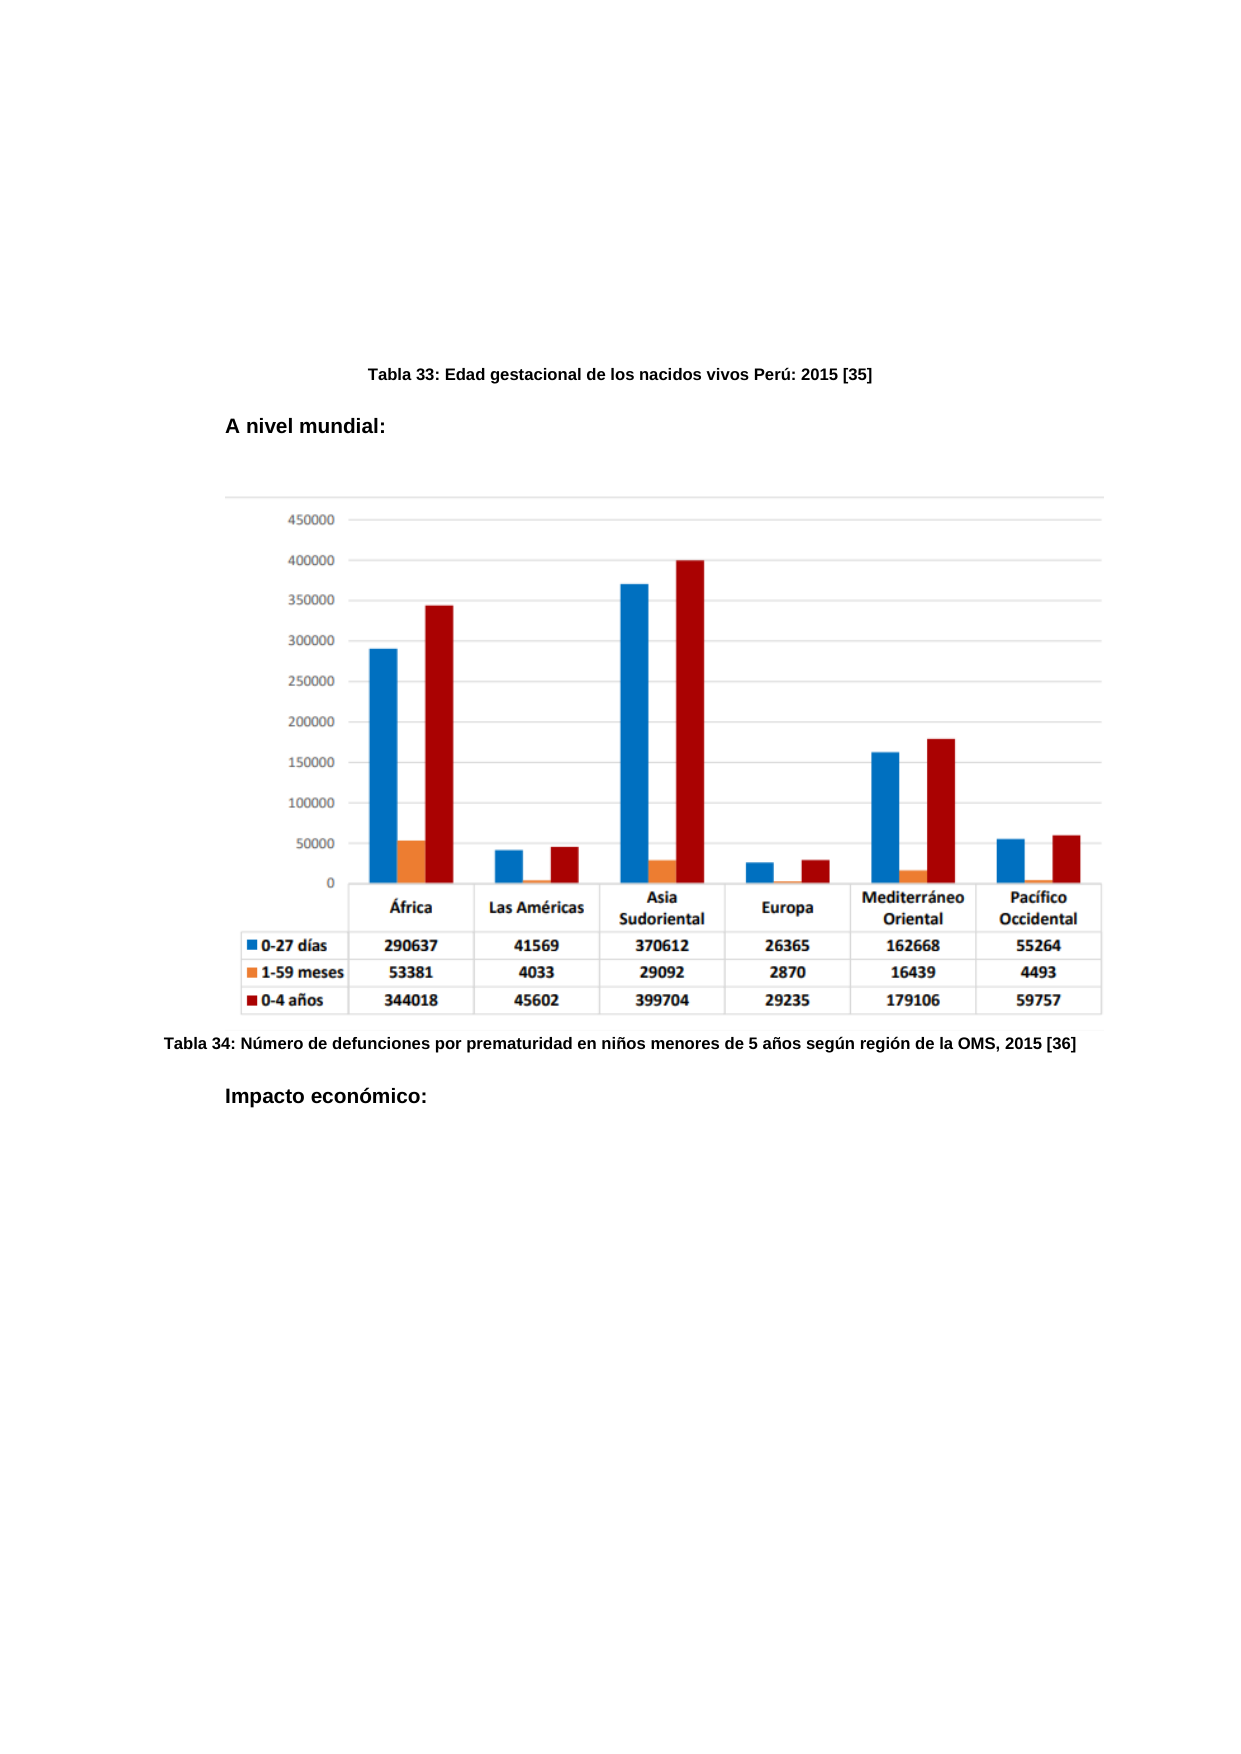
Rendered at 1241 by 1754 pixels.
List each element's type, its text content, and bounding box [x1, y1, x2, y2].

text Tabla 34: Número de defunciones por prematuridad en niños menores de 5 años según región de la OMS, 2015 [36] [150, 1034, 1090, 1053]
picture [225, 496, 1104, 1031]
text A nivel mundial: [225, 414, 1090, 438]
text Impacto económico: [225, 1083, 1090, 1107]
text Tabla 33: Edad gestacional de los nacidos vivos Perú: 2015 [35] [150, 364, 1090, 384]
